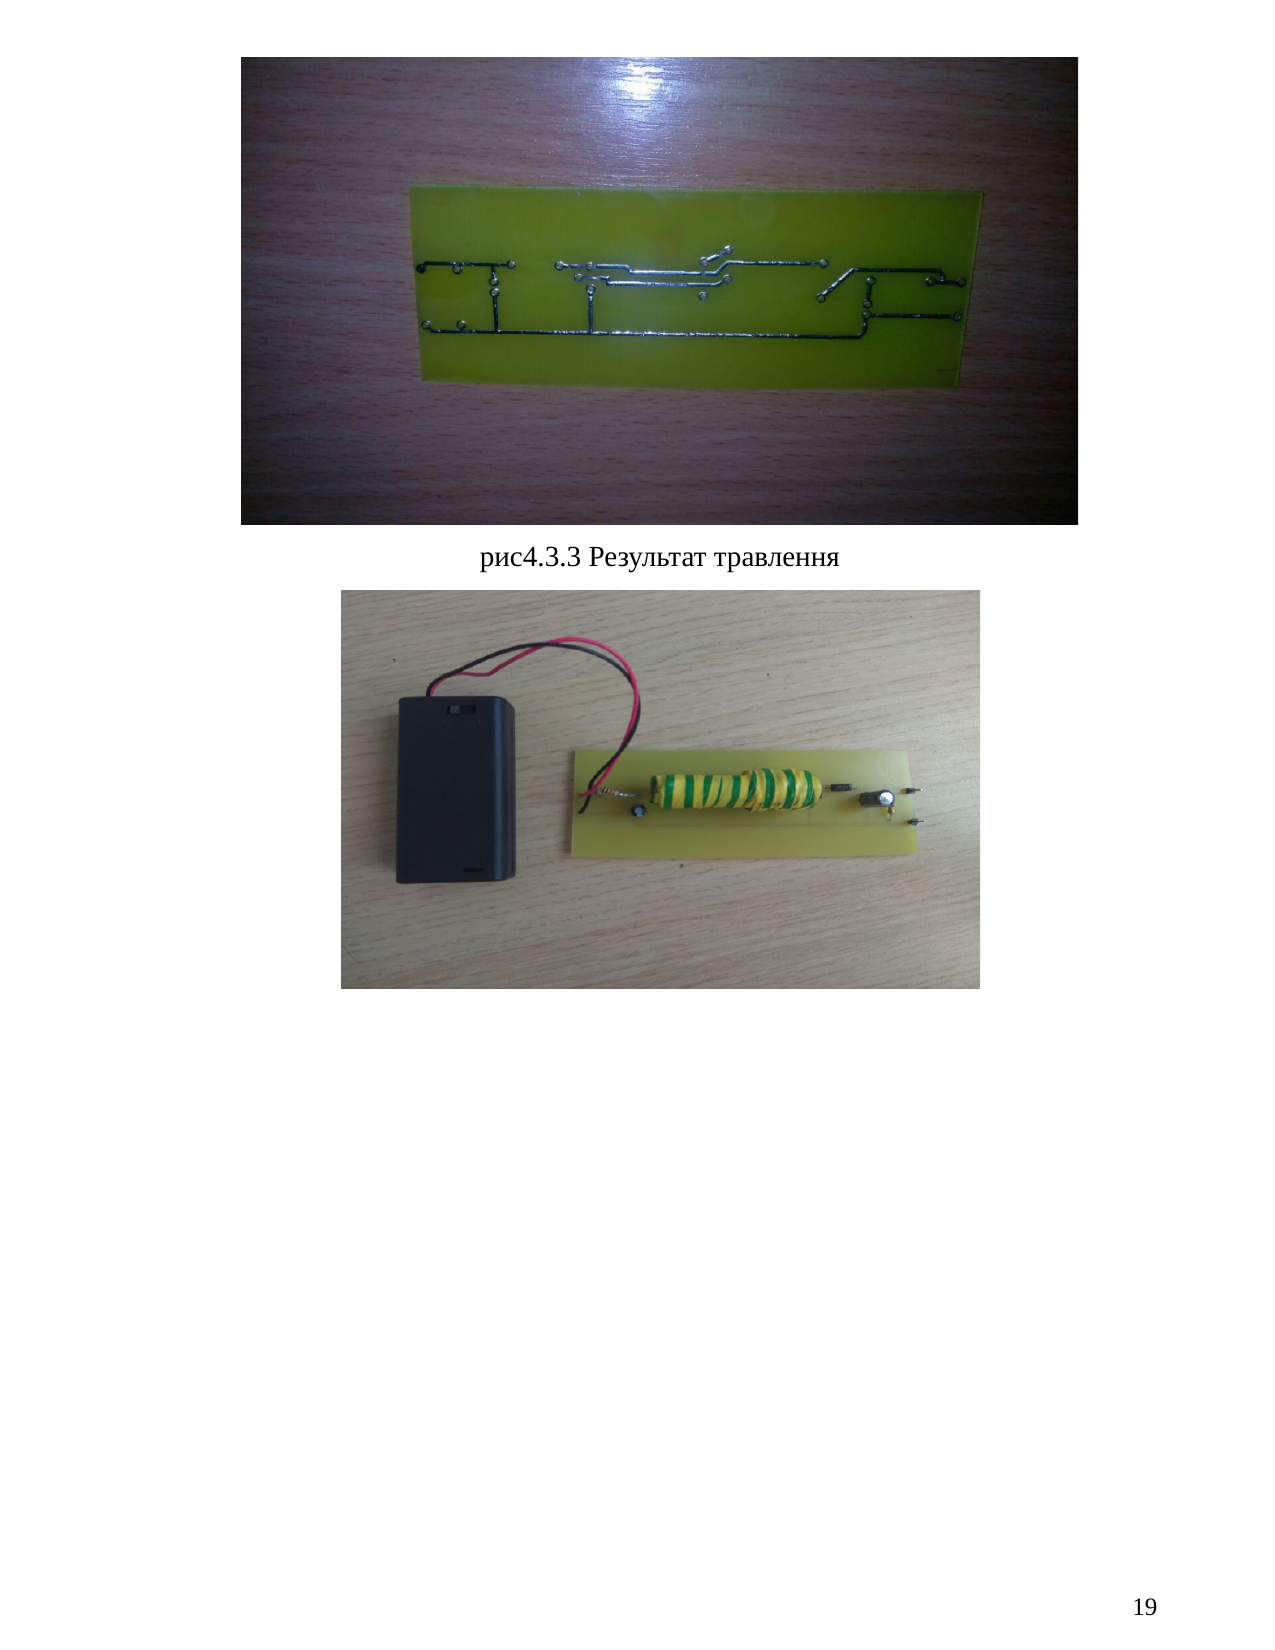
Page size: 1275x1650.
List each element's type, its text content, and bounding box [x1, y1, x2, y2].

text рис4.3.3 Результат травлення [162, 539, 1157, 573]
picture [339, 589, 980, 989]
picture [241, 57, 1079, 525]
